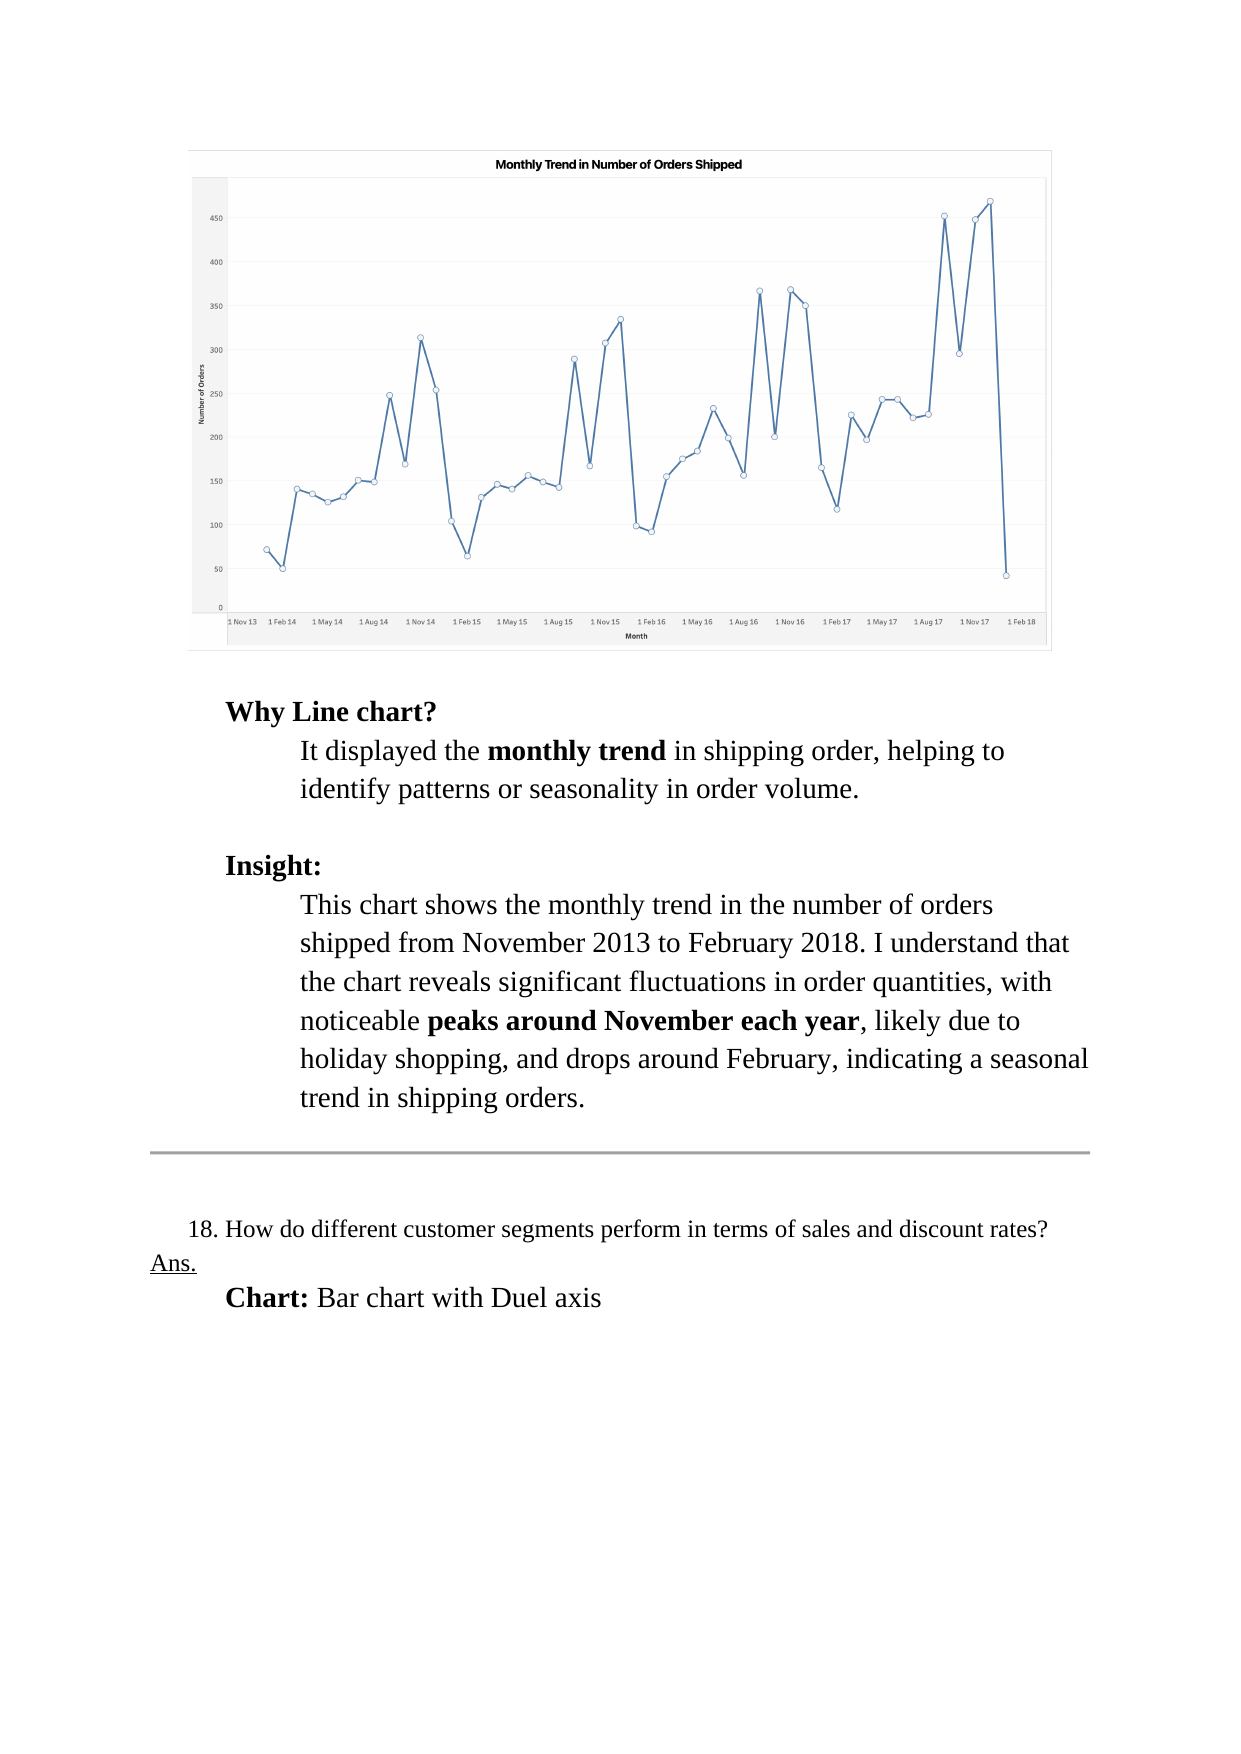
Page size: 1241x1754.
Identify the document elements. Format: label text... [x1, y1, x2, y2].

text Insight: [225, 848, 1090, 882]
text Chart: Bar chart with Duel axis [225, 1281, 1090, 1314]
text It displayed the monthly trend in shipping order, helping to identify patterns or seasonality in order volume. [300, 733, 1090, 805]
text Why Line chart? [225, 694, 1090, 728]
text This chart shows the monthly trend in the number of orders shipped from November 2013 to February 2018. I understand that the chart reveals significant fluctuations in order quantities, with noticeable peaks around November each year, likely due to holiday shopping, and drops around February, indicating a seasonal trend in shipping orders. [300, 887, 1090, 1113]
text Ans. [150, 1248, 1090, 1276]
list How do different customer segments perform in terms of sales and discount rates? [187, 1214, 1090, 1243]
picture [187, 150, 1053, 651]
